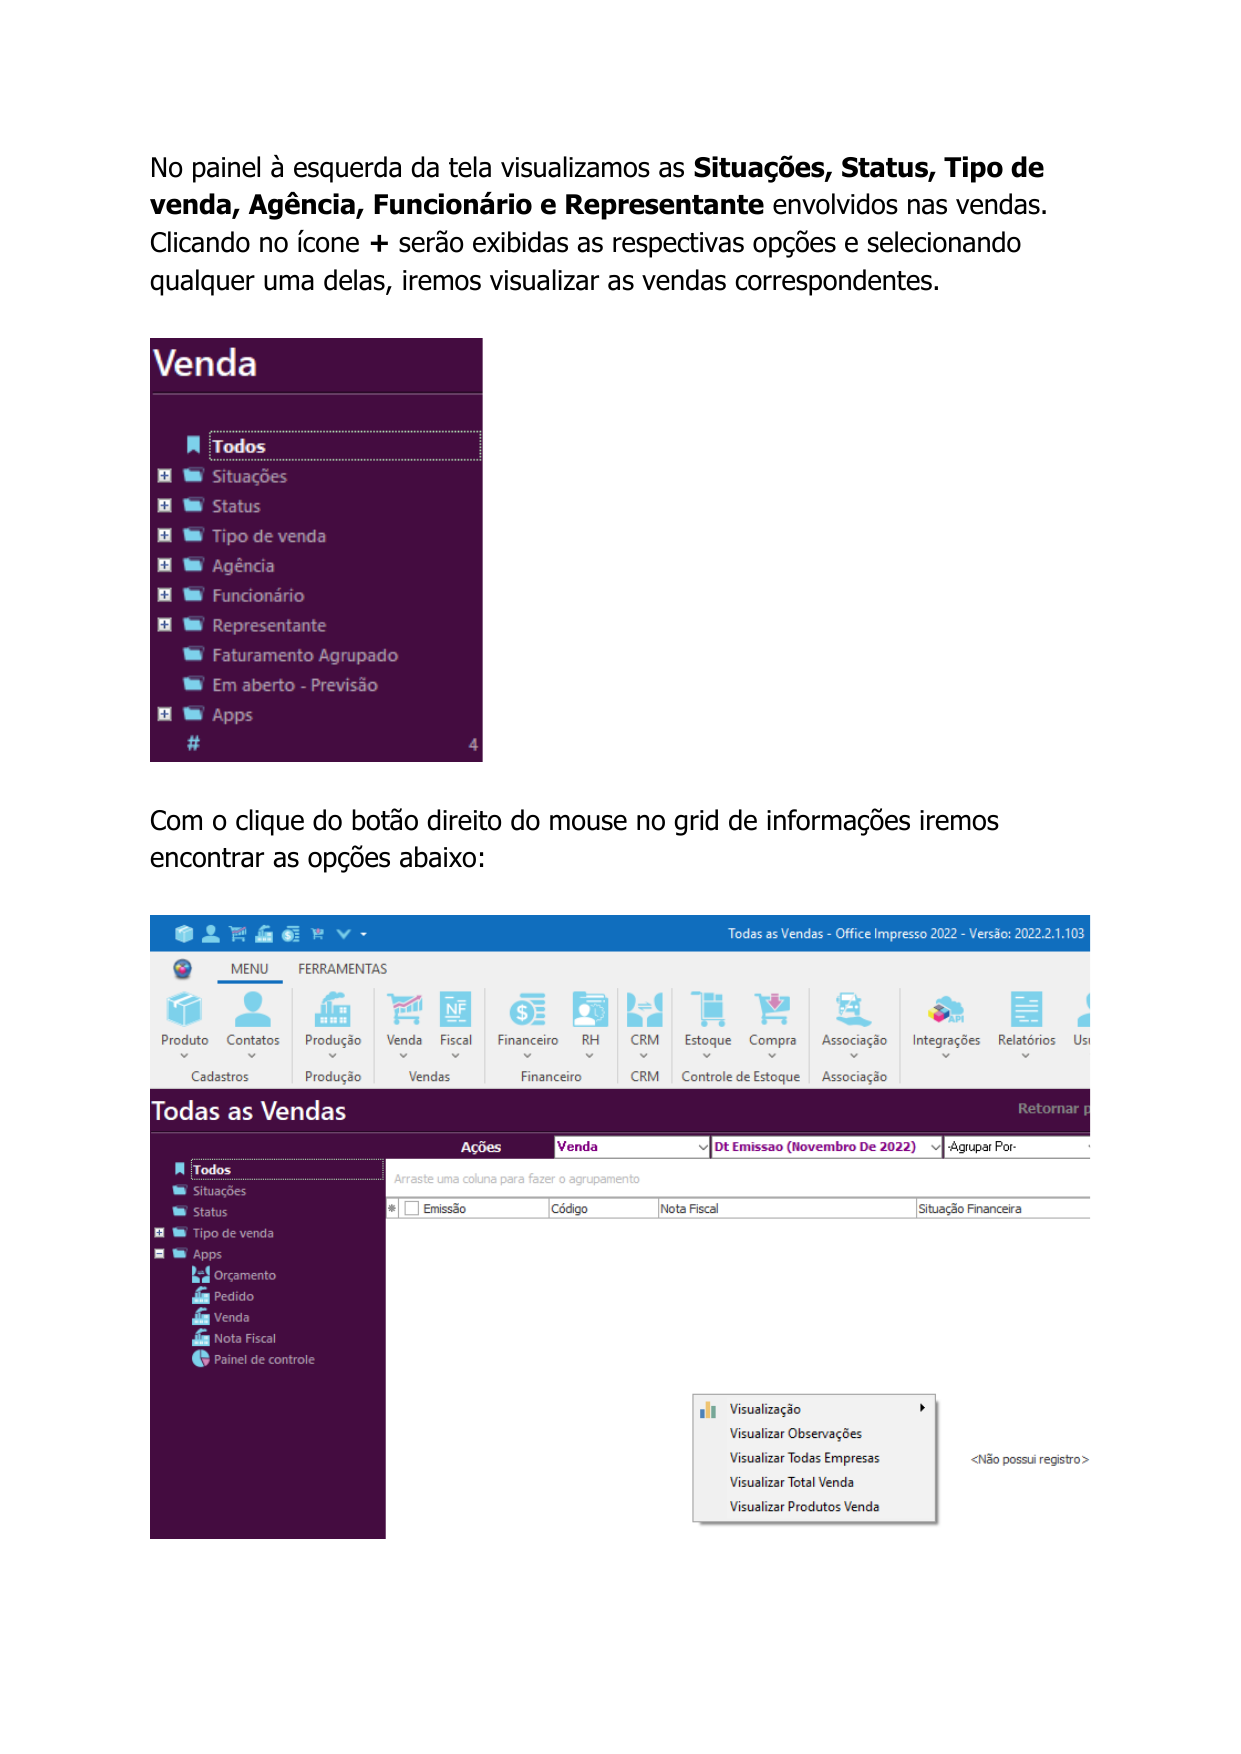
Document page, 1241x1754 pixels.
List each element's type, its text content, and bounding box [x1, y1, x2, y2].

text Com o clique do botão direito do mouse no grid de informações iremos encontrar as opções abaixo: [150, 803, 1090, 873]
text No painel à esquerda da tela visualizamos as Situações, Status, Tipo de venda, Agência, Funcionário e Representante envolvidos nas vendas. Clicando no ícone + serão exibidas as respectivas opções e selecionando qualquer uma delas, iremos visualizar as vendas correspondentes. [150, 150, 1090, 296]
picture [150, 338, 483, 762]
picture [150, 915, 1091, 1539]
